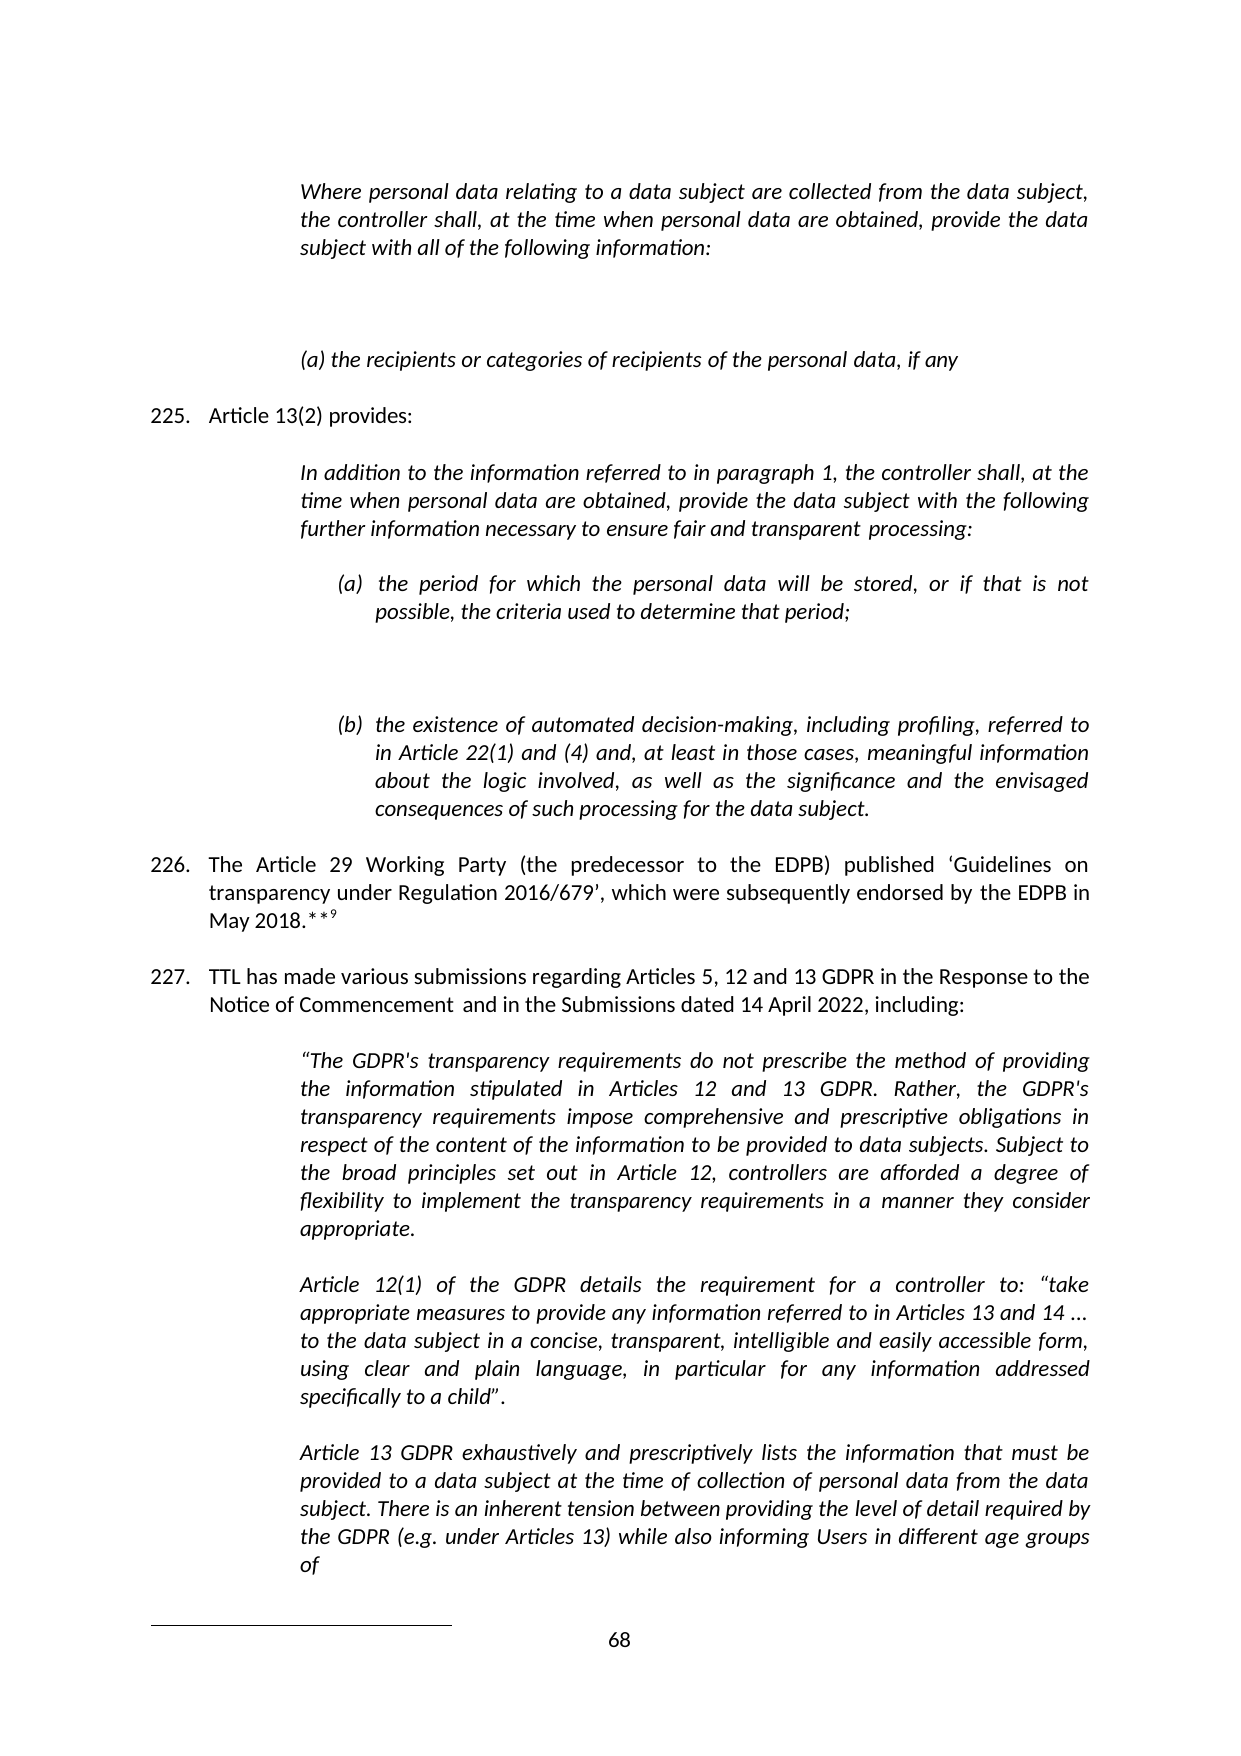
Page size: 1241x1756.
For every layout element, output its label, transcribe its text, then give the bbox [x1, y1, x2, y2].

list the existence of automated decision-making, including profiling, referred to in Article 22(1) and (4) and, at least in those cases, meaningful information about the logic involved, as well as the significance and the envisaged consequences of such processing for the data subject. [337, 710, 1090, 822]
list Article 13(2) provides: [150, 402, 1152, 430]
list TTL has made various submissions regarding Articles 5, 12 and 13 GDPR in the Response to the Notice of Commencement and in the Submissions dated 14 April 2022, including: [150, 962, 1090, 1018]
text Article 13 GDPR exhaustively and prescriptively lists the information that must be provided to a data subject at the time of collection of personal data from the data subject. There is an inherent tension between providing the level of detail required by the GDPR (e.g. under Articles 13) while also informing Users in different age groups of [300, 1438, 1090, 1578]
text Where personal data relating to a data subject are collected from the data subject, the controller shall, at the time when personal data are obtained, provide the data subject with all of the following information: [300, 177, 1090, 261]
text (a) the period for which the personal data will be stored, or if that is not possible, the criteria used to determine that period; [337, 569, 1089, 625]
list the recipients or categories of recipients of the personal data, if any [300, 346, 1152, 374]
text “The GDPR's transparency requirements do not prescribe the method of providing the information stipulated in Articles 12 and 13 GDPR. Rather, the GDPR's transparency requirements impose comprehensive and prescriptive obligations in respect of the content of the information to be provided to data subjects. Subject to the broad principles set out in Article 12, controllers are afforded a degree of flexibility to implement the transparency requirements in a manner they consider appropriate. [300, 1046, 1090, 1242]
text Article 12(1) of the GDPR details the requirement for a controller to: “take appropriate measures to provide any information referred to in Articles 13 and 14 ... to the data subject in a concise, transparent, intelligible and easily accessible form, using clear and plain language, in particular for any information addressed specifically to a child”. [300, 1270, 1090, 1410]
text In addition to the information referred to in paragraph 1, the controller shall, at the time when personal data are obtained, provide the data subject with the following further information necessary to ensure fair and transparent processing: [300, 458, 1090, 542]
list The Article 29 Working Party (the predecessor to the EDPB) published ‘Guidelines on transparency under Regulation 2016/679’, which were subsequently endorsed by the EDPB in May 2018.**9 [150, 850, 1090, 934]
